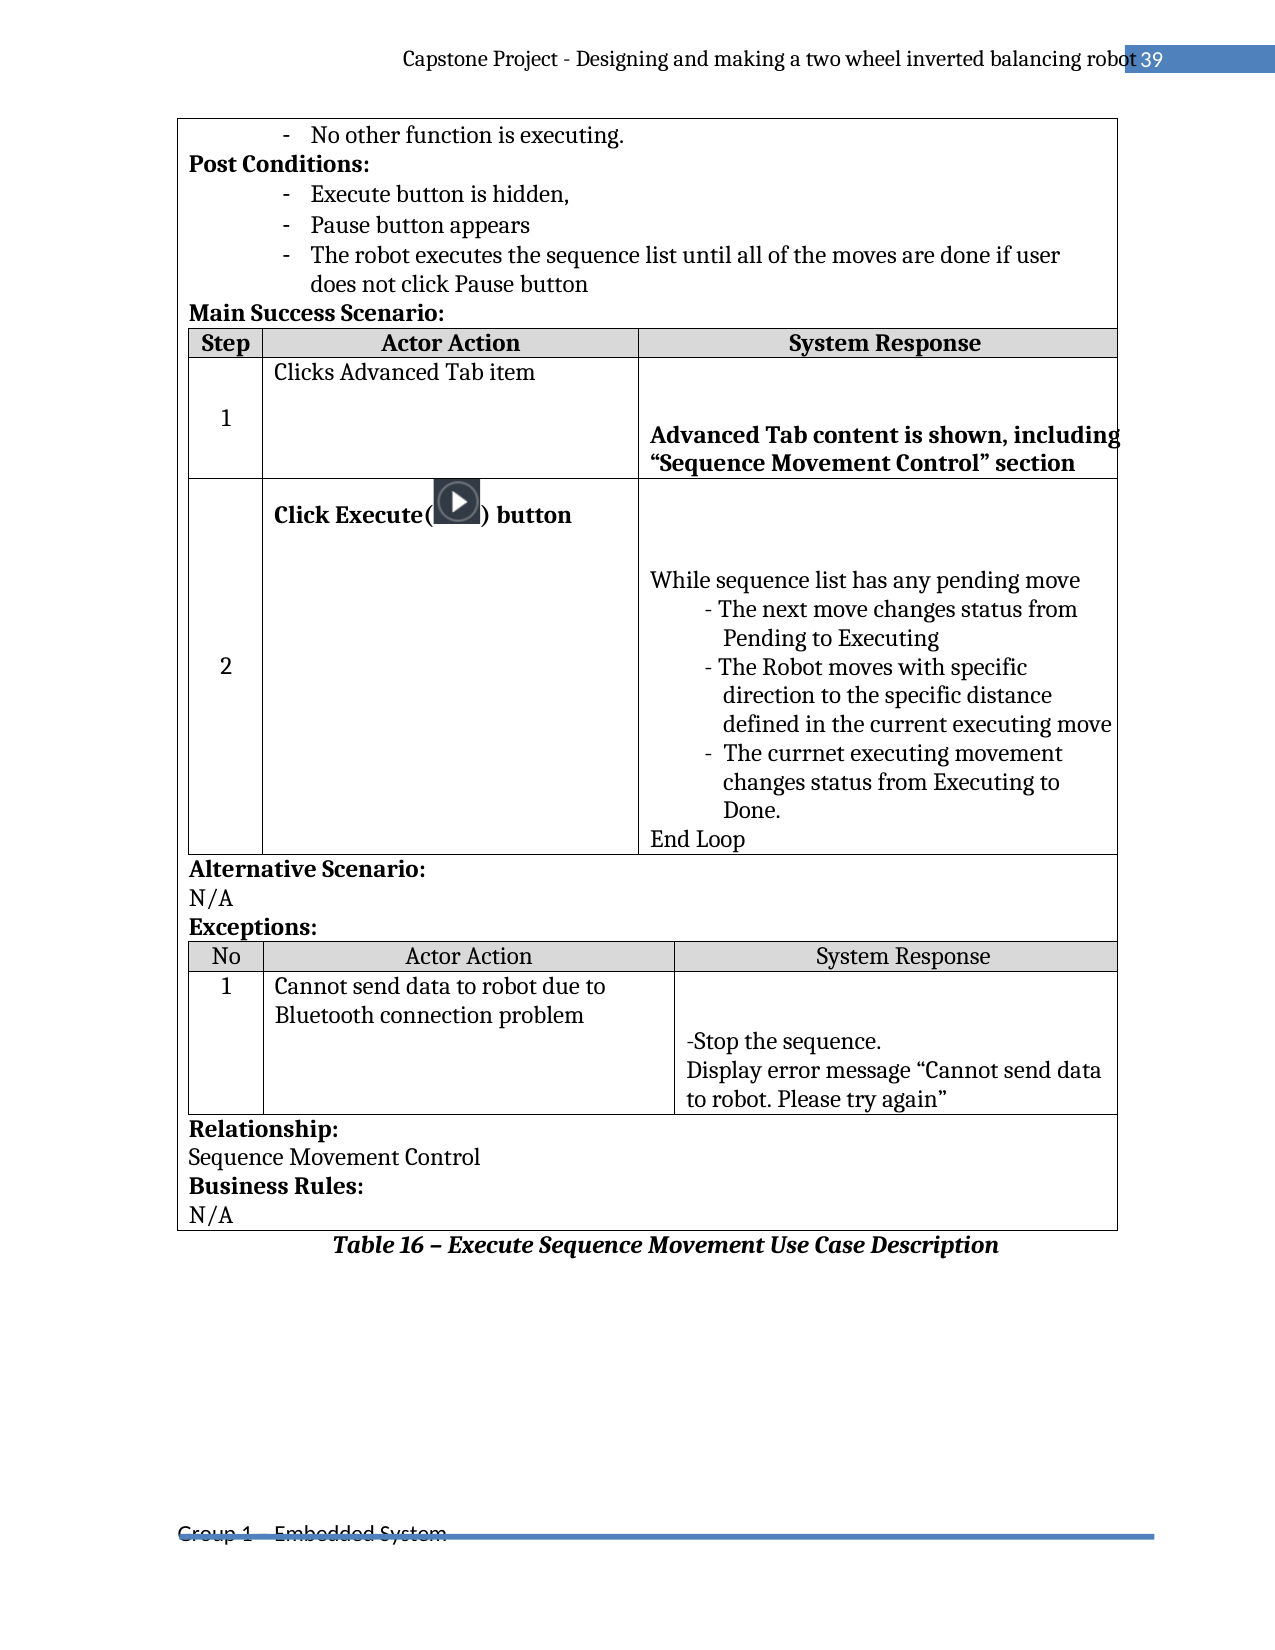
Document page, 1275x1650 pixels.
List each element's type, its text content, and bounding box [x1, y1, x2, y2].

picture [433, 479, 481, 524]
text Table 16 – Execute Sequence Movement Use Case Description [177, 1231, 1157, 1259]
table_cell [178, 119, 1117, 1229]
